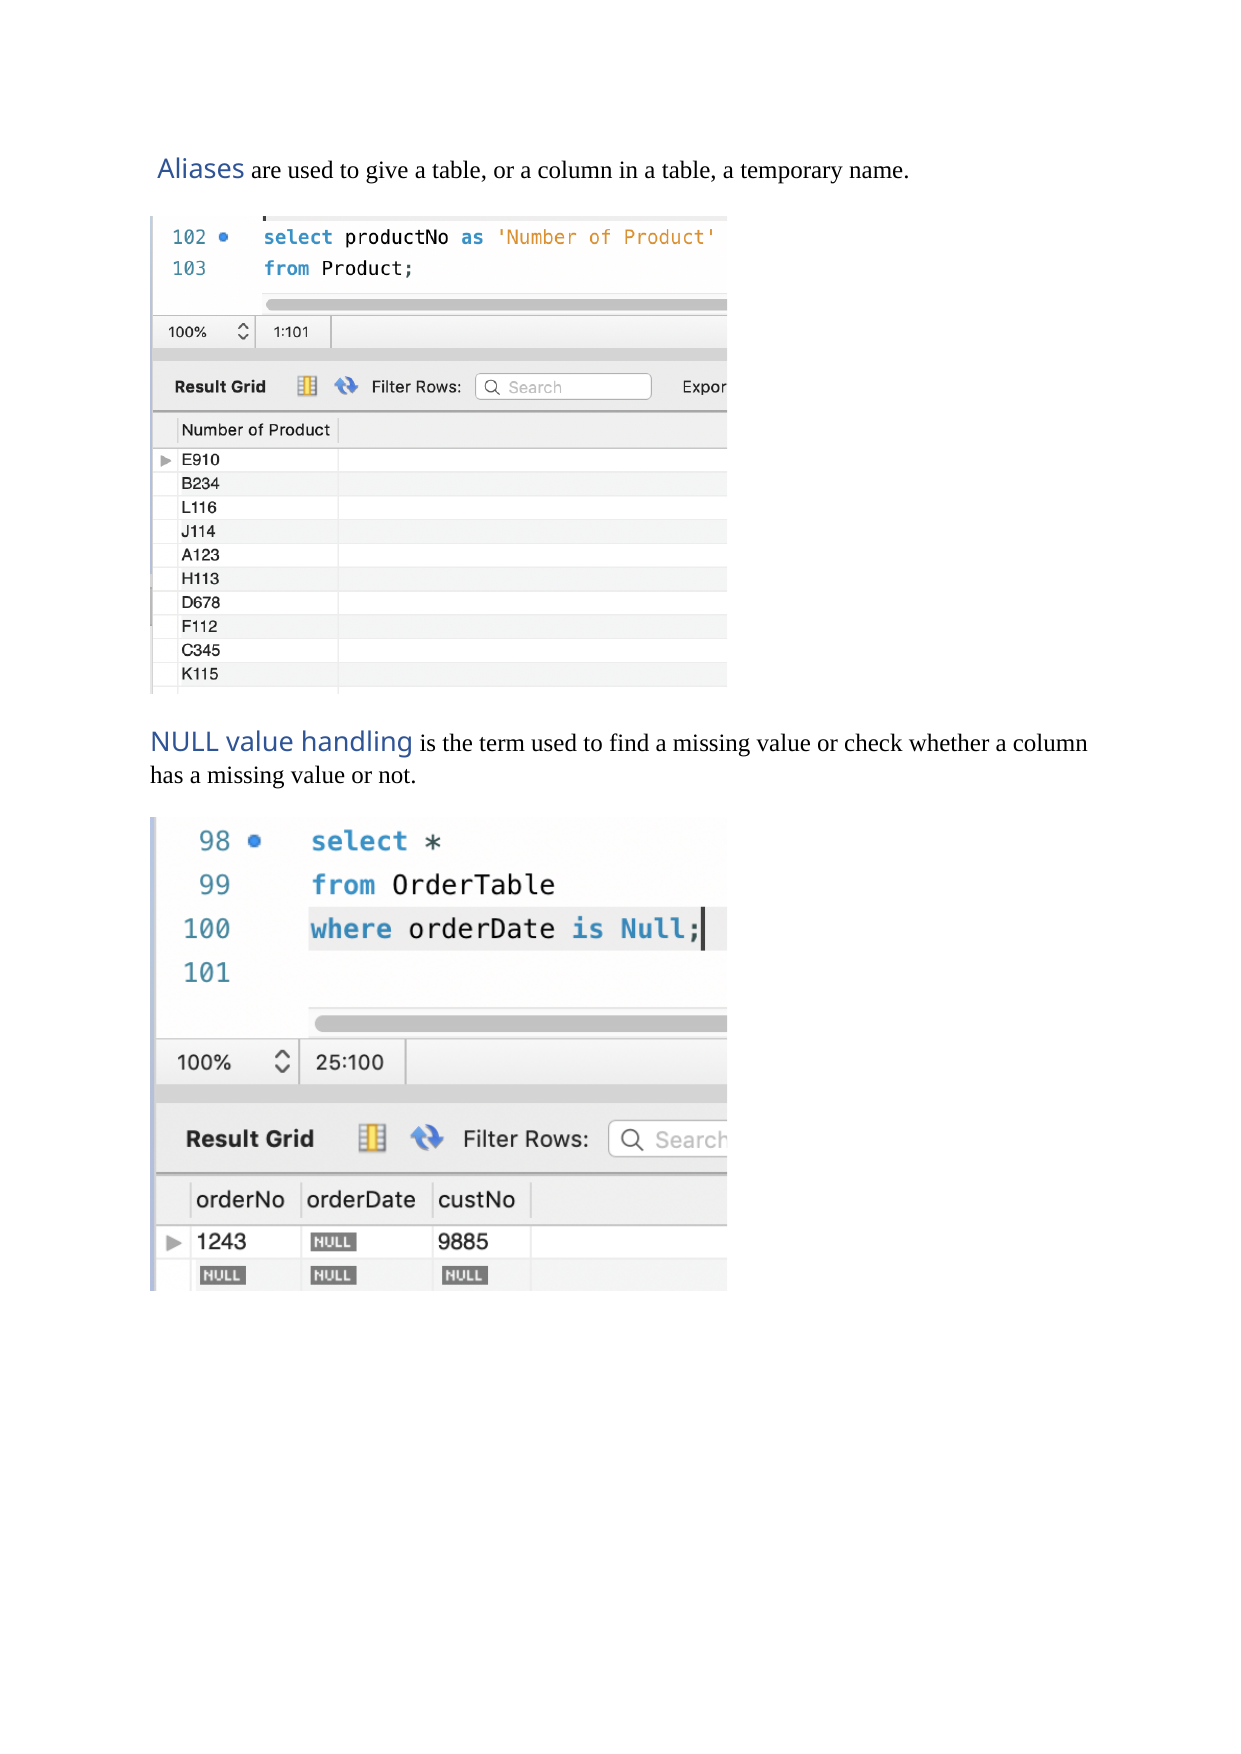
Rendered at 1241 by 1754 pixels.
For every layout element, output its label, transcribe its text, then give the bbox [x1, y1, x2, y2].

picture [150, 817, 728, 1291]
text Aliases are used to give a table, or a column in a table, a temporary name. [150, 150, 1090, 187]
picture [150, 216, 728, 694]
text NULL value handling is the term used to find a missing value or check whether a column has a missing value or not. [150, 723, 1090, 788]
